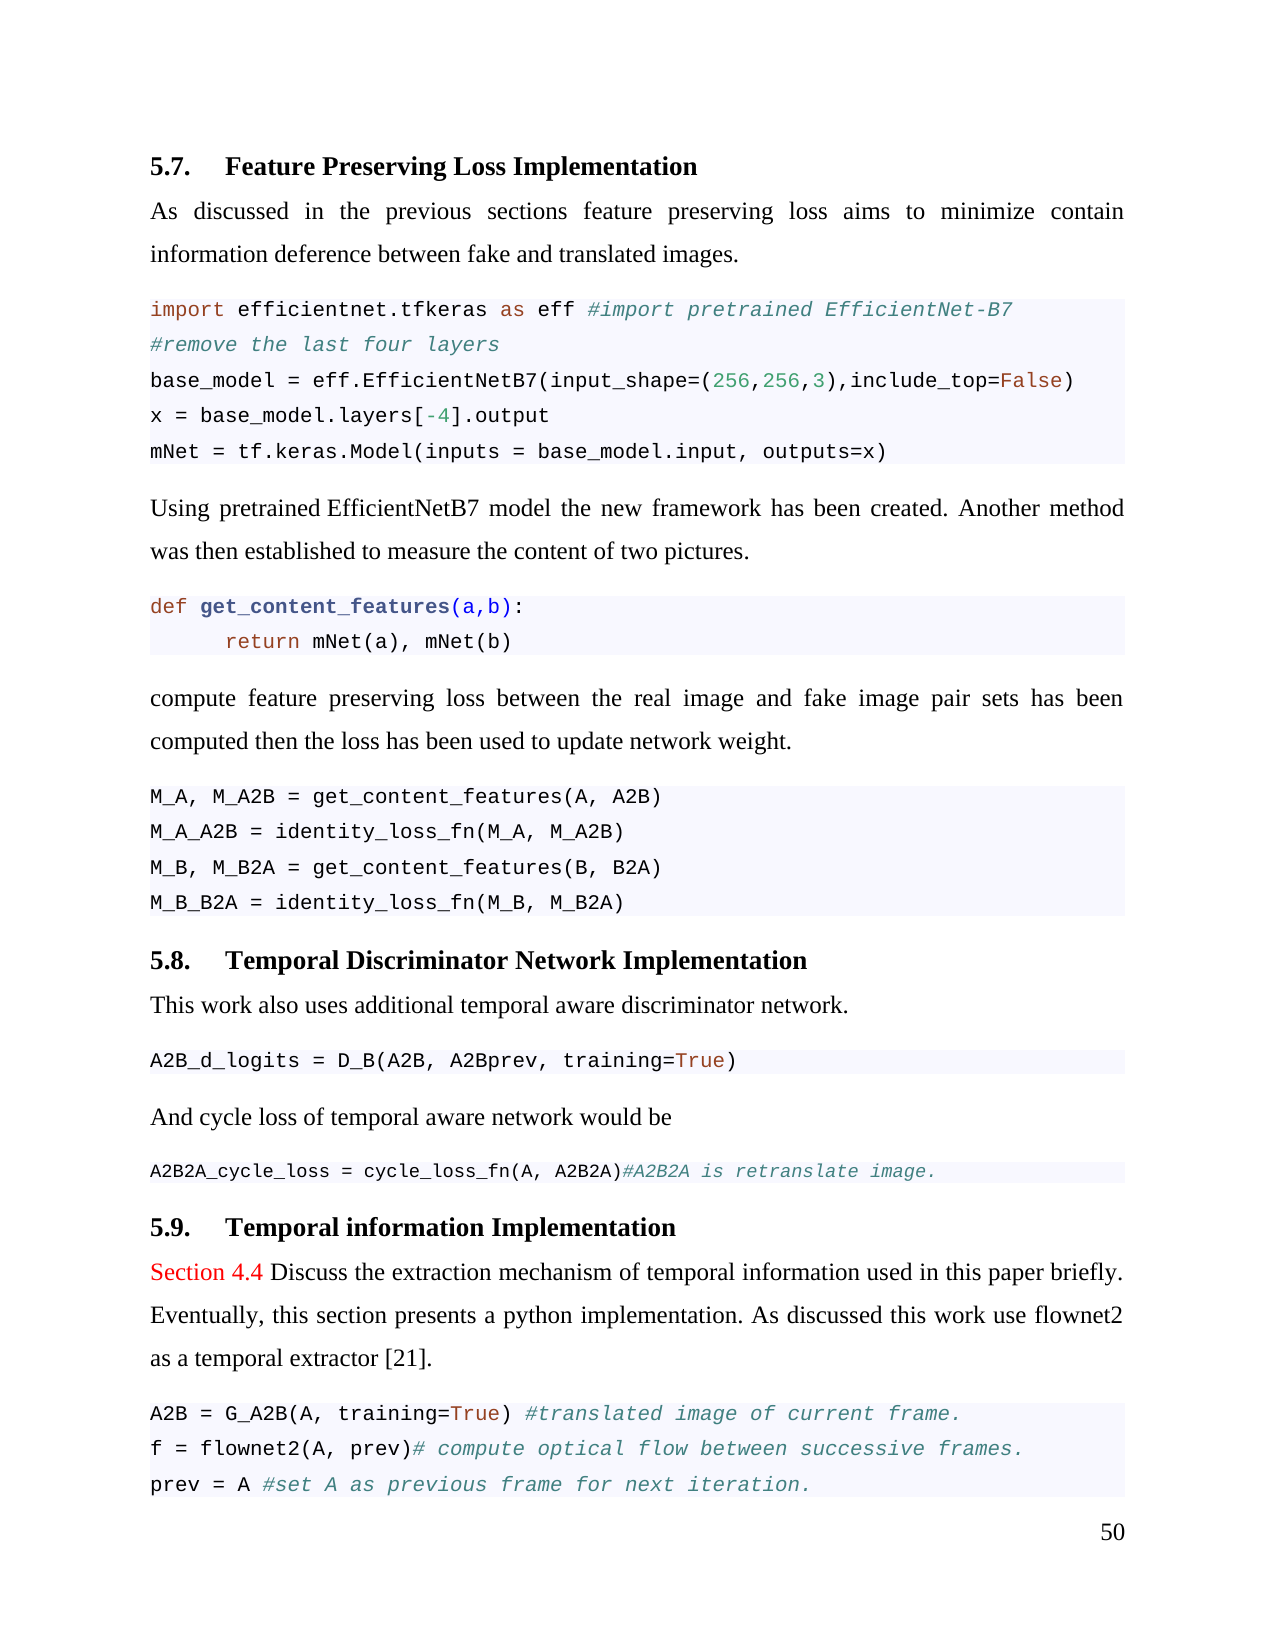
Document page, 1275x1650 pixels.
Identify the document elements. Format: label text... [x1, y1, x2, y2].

text M_A, M_A2B = get_content_features(A, A2B) M_A_A2B = identity_loss_fn(M_A, M_A2B) M_B, M_B2A = get_content_features(B, B2A) M_B_B2A = identity_loss_fn(M_B, M_B2A) [150, 786, 1125, 916]
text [150, 1403, 1125, 1497]
subtitle Temporal information Implementation [150, 1211, 1125, 1242]
text Section 4.4 Discuss the extraction mechanism of temporal information used in this paper briefly. Eventually, this section presents a python implementation. As discussed this work use flownet2 as a temporal extractor [21]. [150, 1257, 1125, 1372]
text A2B2A_cycle_loss = cycle_loss_fn(A, A2B2A)#A2B2A is retranslate image. [150, 1162, 1125, 1183]
text import efficientnet.tfkeras as eff #import pretrained EfficientNet-B7 #remove the last four layers base_model = eff.EfficientNetB7(input_shape=(256,256,3),include_top=False) x = base_model.layers[-4].output mNet = tf.keras.Model(inputs = base_model.input, outputs=x) [150, 299, 1125, 464]
text Using pretrained EfficientNetB7 model the new framework has been created. Another method was then established to measure the content of two pictures. [150, 493, 1125, 564]
text And cycle loss of temporal aware network would be [150, 1102, 1125, 1131]
subtitle Temporal Discriminator Network Implementation [150, 944, 1125, 976]
subtitle Feature Preserving Loss Implementation [150, 150, 1125, 181]
text A2B_d_logits = D_B(A2B, A2Bprev, training=True) [150, 1050, 1125, 1074]
text As discussed in the previous sections feature preserving loss aims to minimize contain information deference between fake and translated images. [150, 196, 1125, 268]
text compute feature preserving loss between the real image and fake image pair sets has been computed then the loss has been used to update network weight. [150, 683, 1125, 755]
text This work also uses additional temporal aware discriminator network. [150, 990, 1125, 1019]
text def get_content_features(a,b): return mNet(a), mNet(b) [150, 596, 1125, 655]
